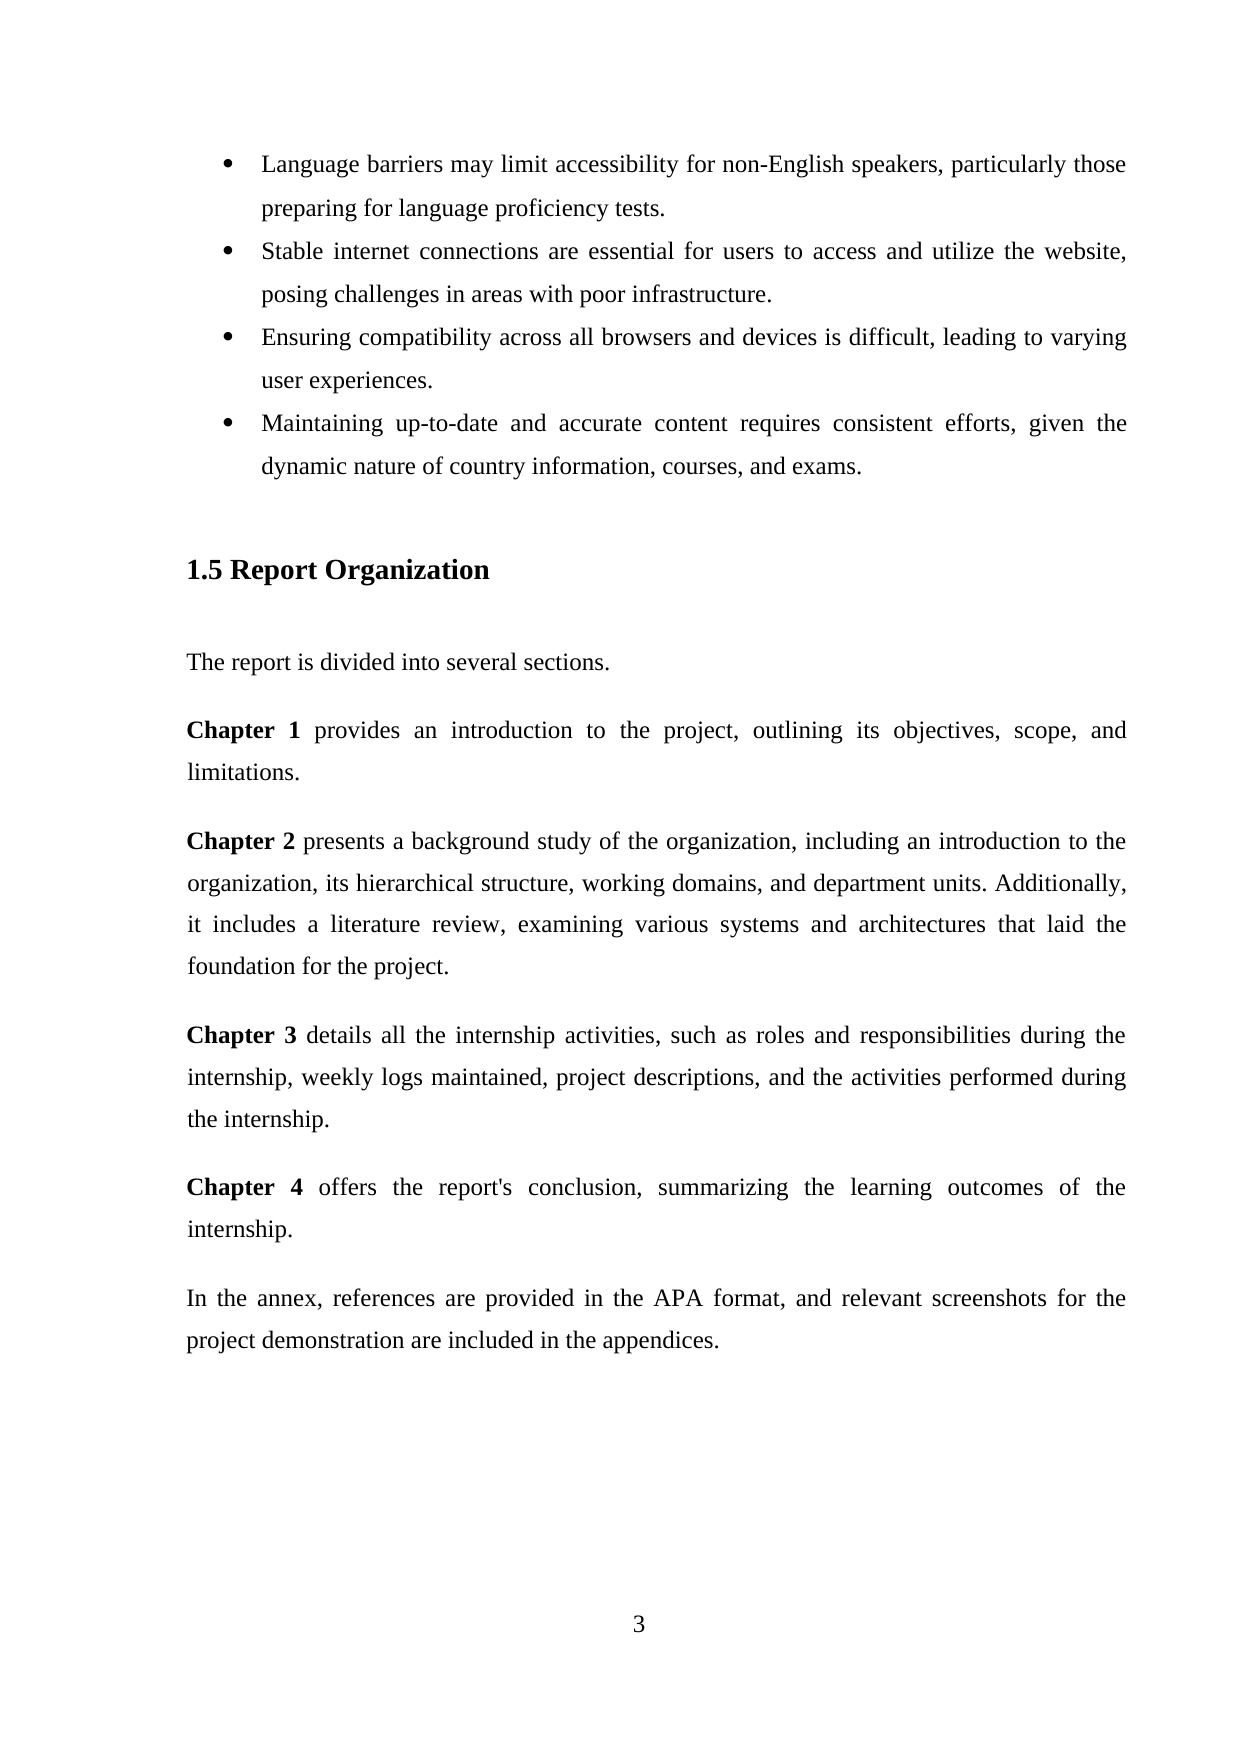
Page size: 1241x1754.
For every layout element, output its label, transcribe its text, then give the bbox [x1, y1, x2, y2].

text Chapter 3 details all the internship activities, such as roles and responsibilities during the internship, weekly logs maintained, project descriptions, and the activities performed during the internship. [186, 1020, 1127, 1133]
text Chapter 4 offers the report's conclusion, summarizing the learning outcomes of the internship. [186, 1172, 1127, 1243]
text Chapter 2 presents a background study of the organization, including an introduction to the organization, its hierarchical structure, working domains, and department units. Additionally, it includes a literature review, examining various systems and architectures that laid the foundation for the project. [186, 826, 1127, 980]
list Ensuring compatibility across all browsers and devices is difficult, leading to varying user experiences. [223, 322, 1128, 394]
text The report is divided into several sections. [186, 647, 1127, 675]
list Stable internet connections are essential for users to access and utilize the website, posing challenges in areas with poor infrastructure. [223, 236, 1128, 308]
subtitle 1.5 Report Organization [186, 552, 1129, 586]
text In the annex, references are provided in the APA format, and relevant screenshots for the project demonstration are included in the appendices. [186, 1283, 1127, 1354]
list Maintaining up-to-date and accurate content requires consistent efforts, given the dynamic nature of country information, courses, and exams. [223, 408, 1128, 480]
text Chapter 1 provides an introduction to the project, outlining its objectives, scope, and limitations. [186, 715, 1127, 786]
list Language barriers may limit accessibility for non-English speakers, particularly those preparing for language proficiency tests. [223, 149, 1128, 221]
